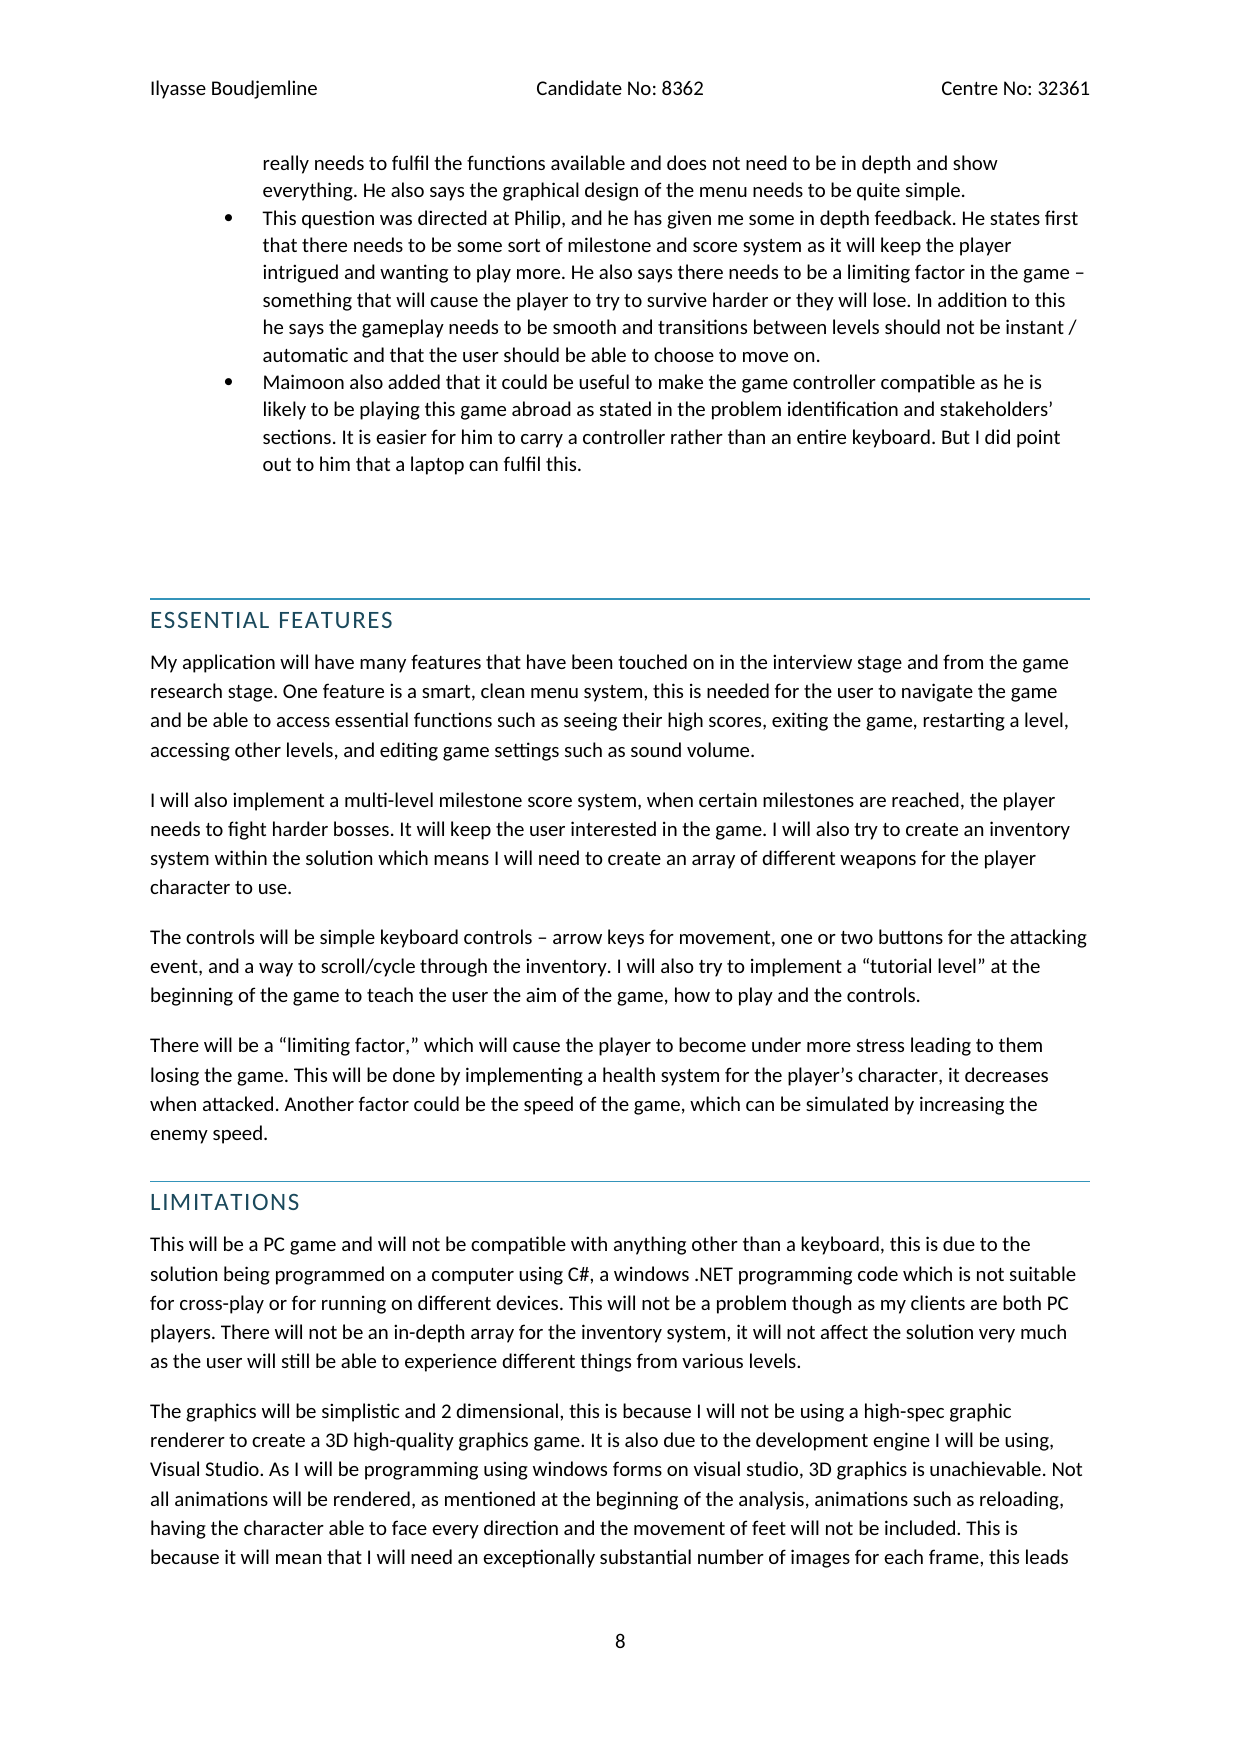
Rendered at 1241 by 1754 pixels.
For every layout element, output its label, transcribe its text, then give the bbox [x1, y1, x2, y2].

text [150, 1398, 1090, 1569]
text My application will have many features that have been touched on in the interview stage and from the game research stage. One feature is a smart, clean menu system, this is needed for the user to navigate the game and be able to access essential functions such as seeing their high scores, exiting the game, restarting a level, accessing other levels, and editing game settings such as sound volume. [150, 649, 1090, 762]
text I will also implement a multi-level milestone score system, when certain milestones are reached, the player needs to fight harder bosses. It will keep the user interested in the game. I will also try to create an inventory system within the solution which means I will need to create an array of different weapons for the player character to use. [150, 787, 1090, 900]
text This will be a PC game and will not be compatible with anything other than a keyboard, this is due to the solution being programmed on a computer using C#, a windows .NET programming code which is not suitable for cross-play or for running on different devices. This will not be a problem though as my clients are both PC players. There will not be an in-depth array for the inventory system, it will not affect the solution very much as the user will still be able to experience different things from various levels. [150, 1232, 1090, 1374]
text There will be a “limiting factor,” which will cause the player to become under more stress leading to them losing the game. This will be done by implementing a health system for the player’s character, it decreases when attacked. Another factor could be the speed of the game, which can be simulated by increasing the enemy speed. [150, 1033, 1090, 1146]
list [225, 150, 1090, 203]
subtitle Limitations [150, 1182, 1090, 1217]
subtitle Essential Features [150, 600, 1090, 634]
list Maimoon also added that it could be useful to make the game controller compatible as he is likely to be playing this game abroad as stated in the problem identification and stakeholders’ sections. It is easier for him to carry a controller rather than an entire keyboard. But I did point out to him that a laptop can fulfil this. [225, 369, 1090, 477]
text The controls will be simple keyboard controls – arrow keys for movement, one or two buttons for the attacking event, and a way to scroll/cycle through the inventory. I will also try to implement a “tutorial level” at the beginning of the game to teach the user the aim of the game, how to play and the controls. [150, 924, 1090, 1008]
list This question was directed at Philip, and he has given me some in depth feedback. He states first that there needs to be some sort of milestone and score system as it will keep the player intrigued and wanting to play more. He also says there needs to be a limiting factor in the game – something that will cause the player to try to survive harder or they will lose. In addition to this he says the gameplay needs to be smooth and transitions between levels should not be instant / automatic and that the user should be able to choose to move on. [225, 205, 1090, 367]
